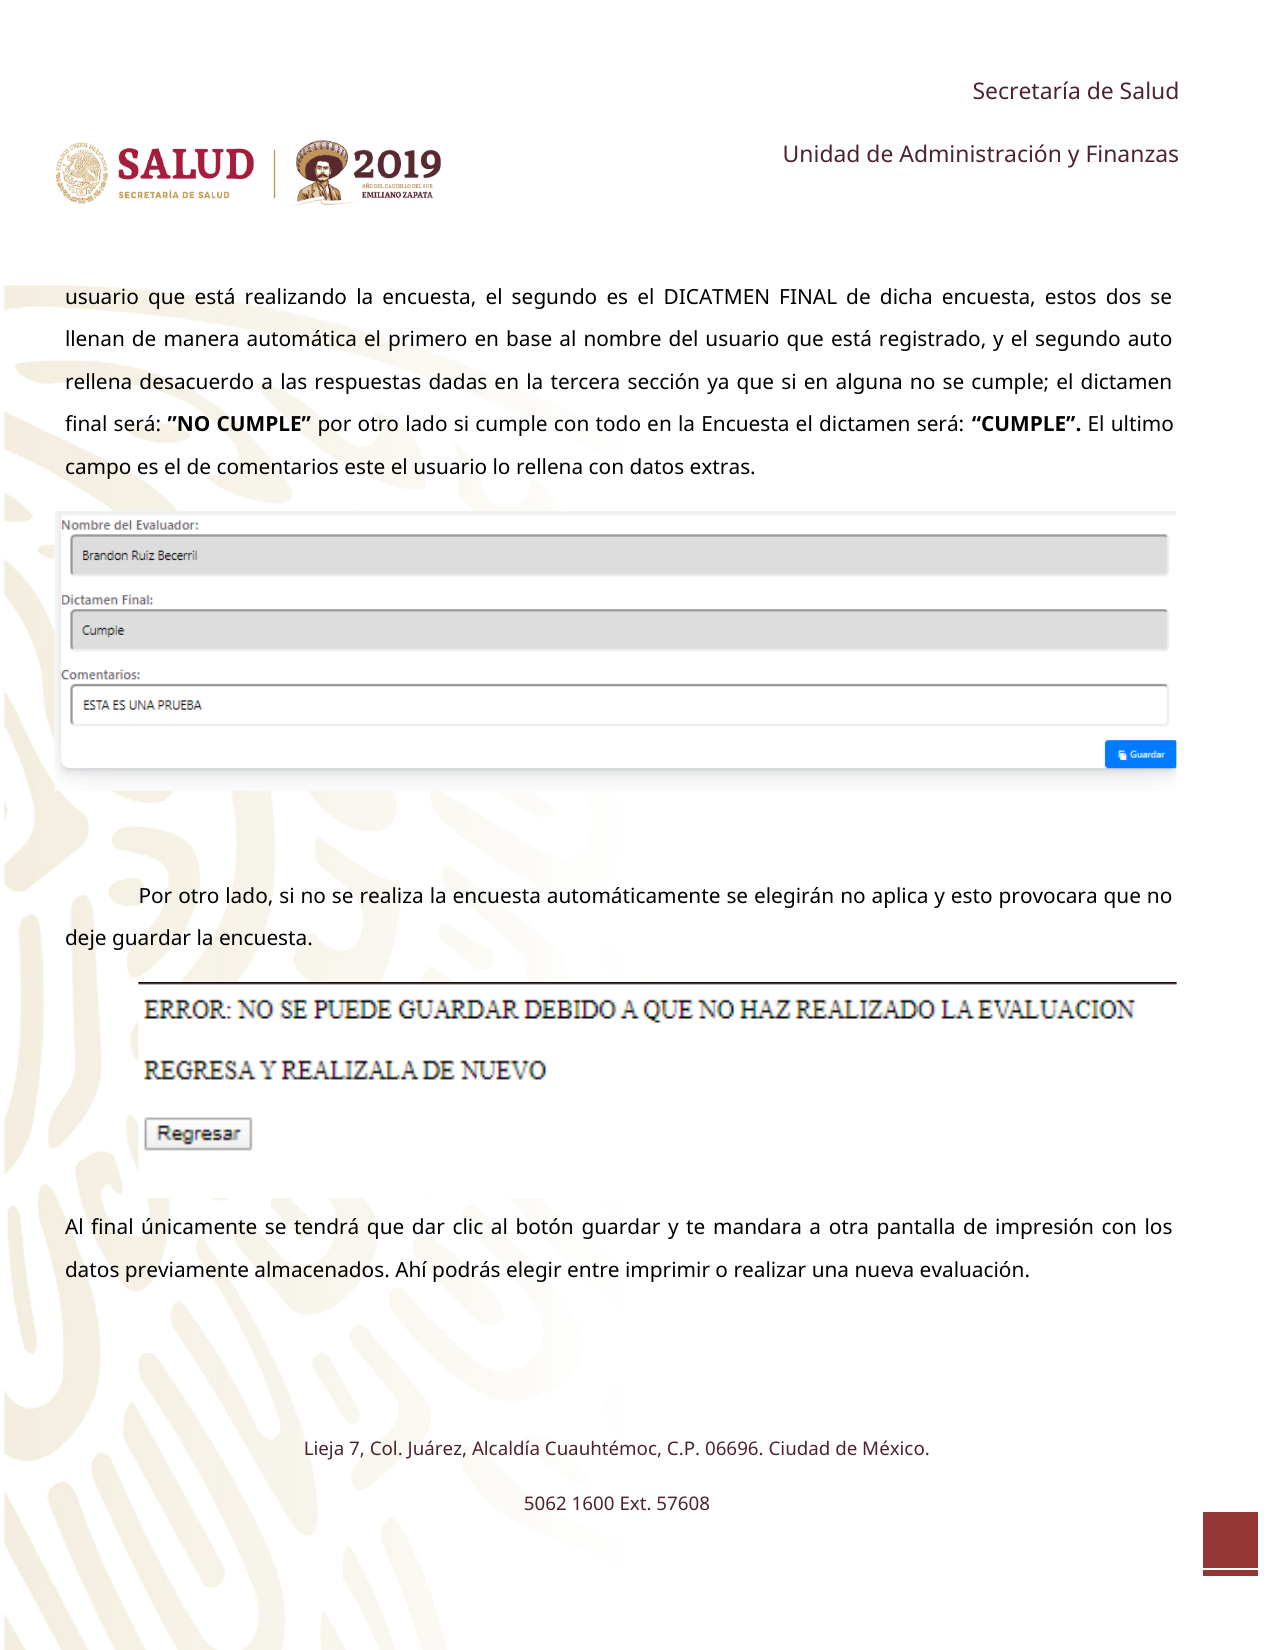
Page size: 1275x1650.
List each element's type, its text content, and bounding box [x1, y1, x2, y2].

picture [4, 0, 1275, 1650]
text Al final únicamente se tendrá que dar clic al botón guardar y te mandara a otra pantalla de impresión con los datos previamente almacenados. Ahí podrás elegir entre imprimir o realizar una nueva evaluación. [65, 983, 1174, 1283]
text Por otro lado, si no se realiza la encuesta automáticamente se elegirán no aplica y esto provocara que no deje guardar la encuesta. [65, 881, 1174, 952]
